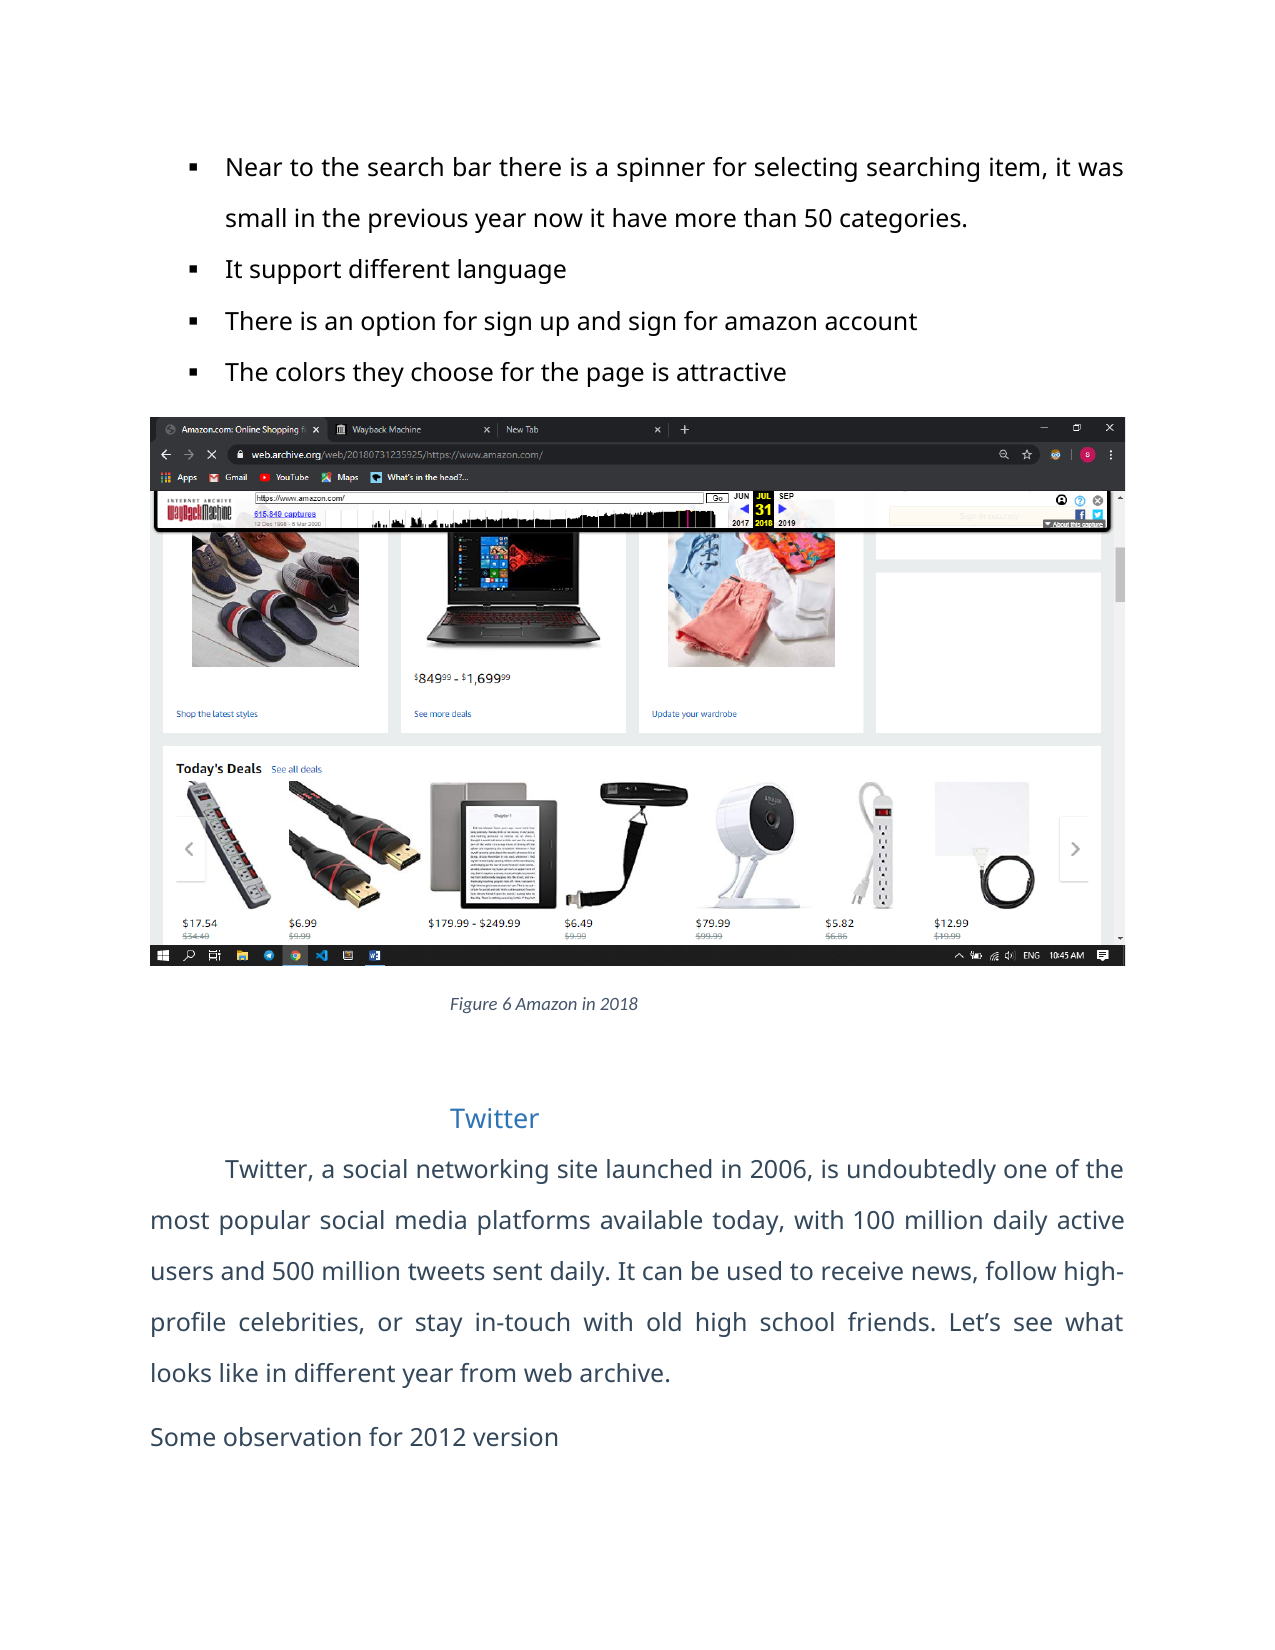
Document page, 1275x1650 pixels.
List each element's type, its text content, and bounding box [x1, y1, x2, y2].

subtitle Twitter [150, 1099, 1125, 1136]
text Twitter, a social networking site launched in 2006, is undoubtedly one of the most popular social media platforms available today, with 100 million daily active users and 500 million tweets sent daily. It can be used to receive news, follow high-profile celebrities, or stay in-touch with old high school friends. Let’s see what looks like in different year from web archive. [150, 1152, 1125, 1390]
text Some observation for 2012 version [150, 1419, 1125, 1454]
picture [150, 417, 1125, 966]
list Near to the search bar there is a spinner for selecting searching item, it was small in the previous year now it have more than 50 categories. [187, 150, 1125, 235]
list The colors they choose for the page is attractive [187, 354, 1125, 388]
list It support different language [187, 252, 1125, 286]
list There is an option for sign up and sign for amazon account [187, 303, 1125, 337]
text Figure 6 Amazon in 2018 [150, 992, 1125, 1015]
